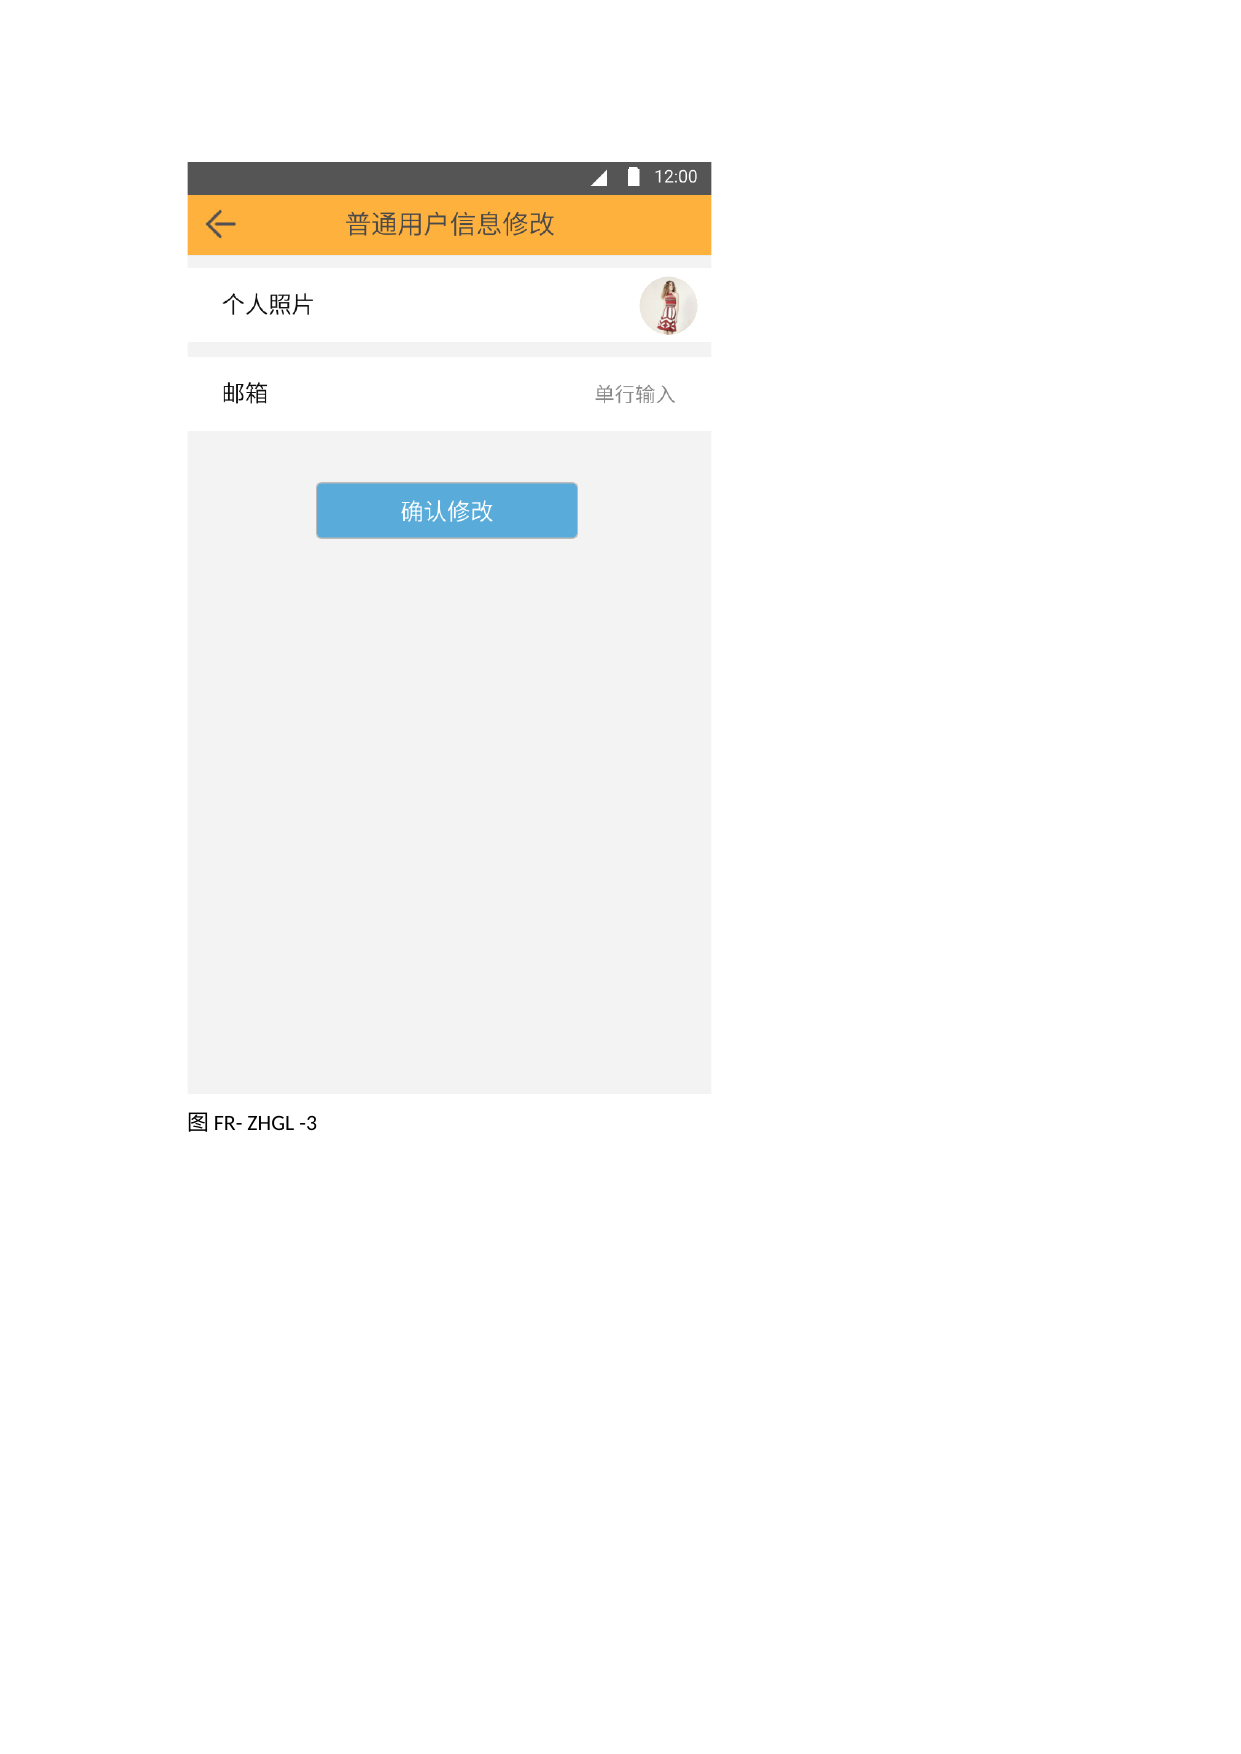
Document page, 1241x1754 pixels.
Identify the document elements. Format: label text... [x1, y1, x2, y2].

picture [187, 162, 712, 1094]
text 图FR- ZHGL -3 [187, 1104, 1053, 1137]
